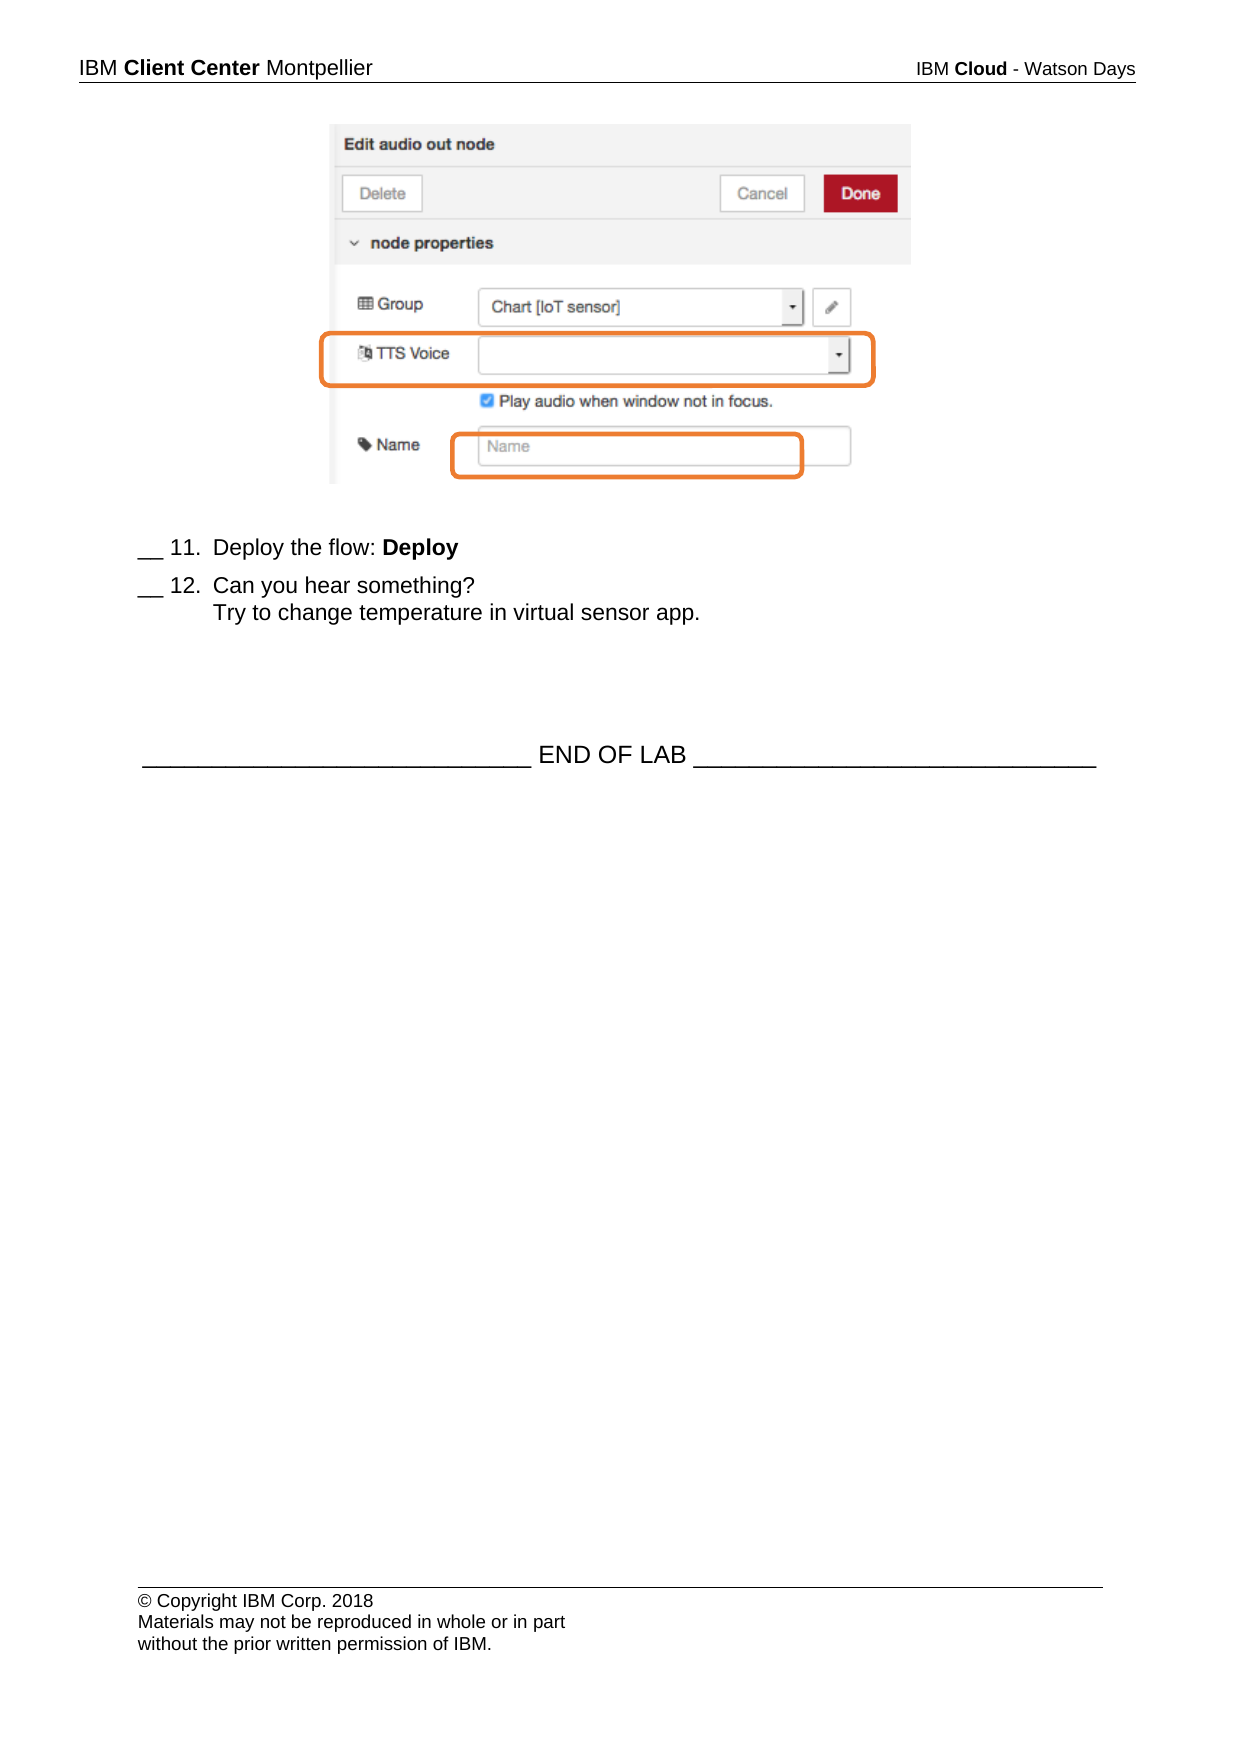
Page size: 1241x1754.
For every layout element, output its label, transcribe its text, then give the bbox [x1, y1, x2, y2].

list Deploy the flow: Deploy [138, 533, 1103, 560]
picture [329, 124, 911, 484]
text ____________________________ END OF LAB _____________________________ [138, 740, 1103, 769]
picture [329, 336, 871, 383]
list Can you hear something? Try to change temperature in virtual sensor app. [138, 572, 1103, 625]
